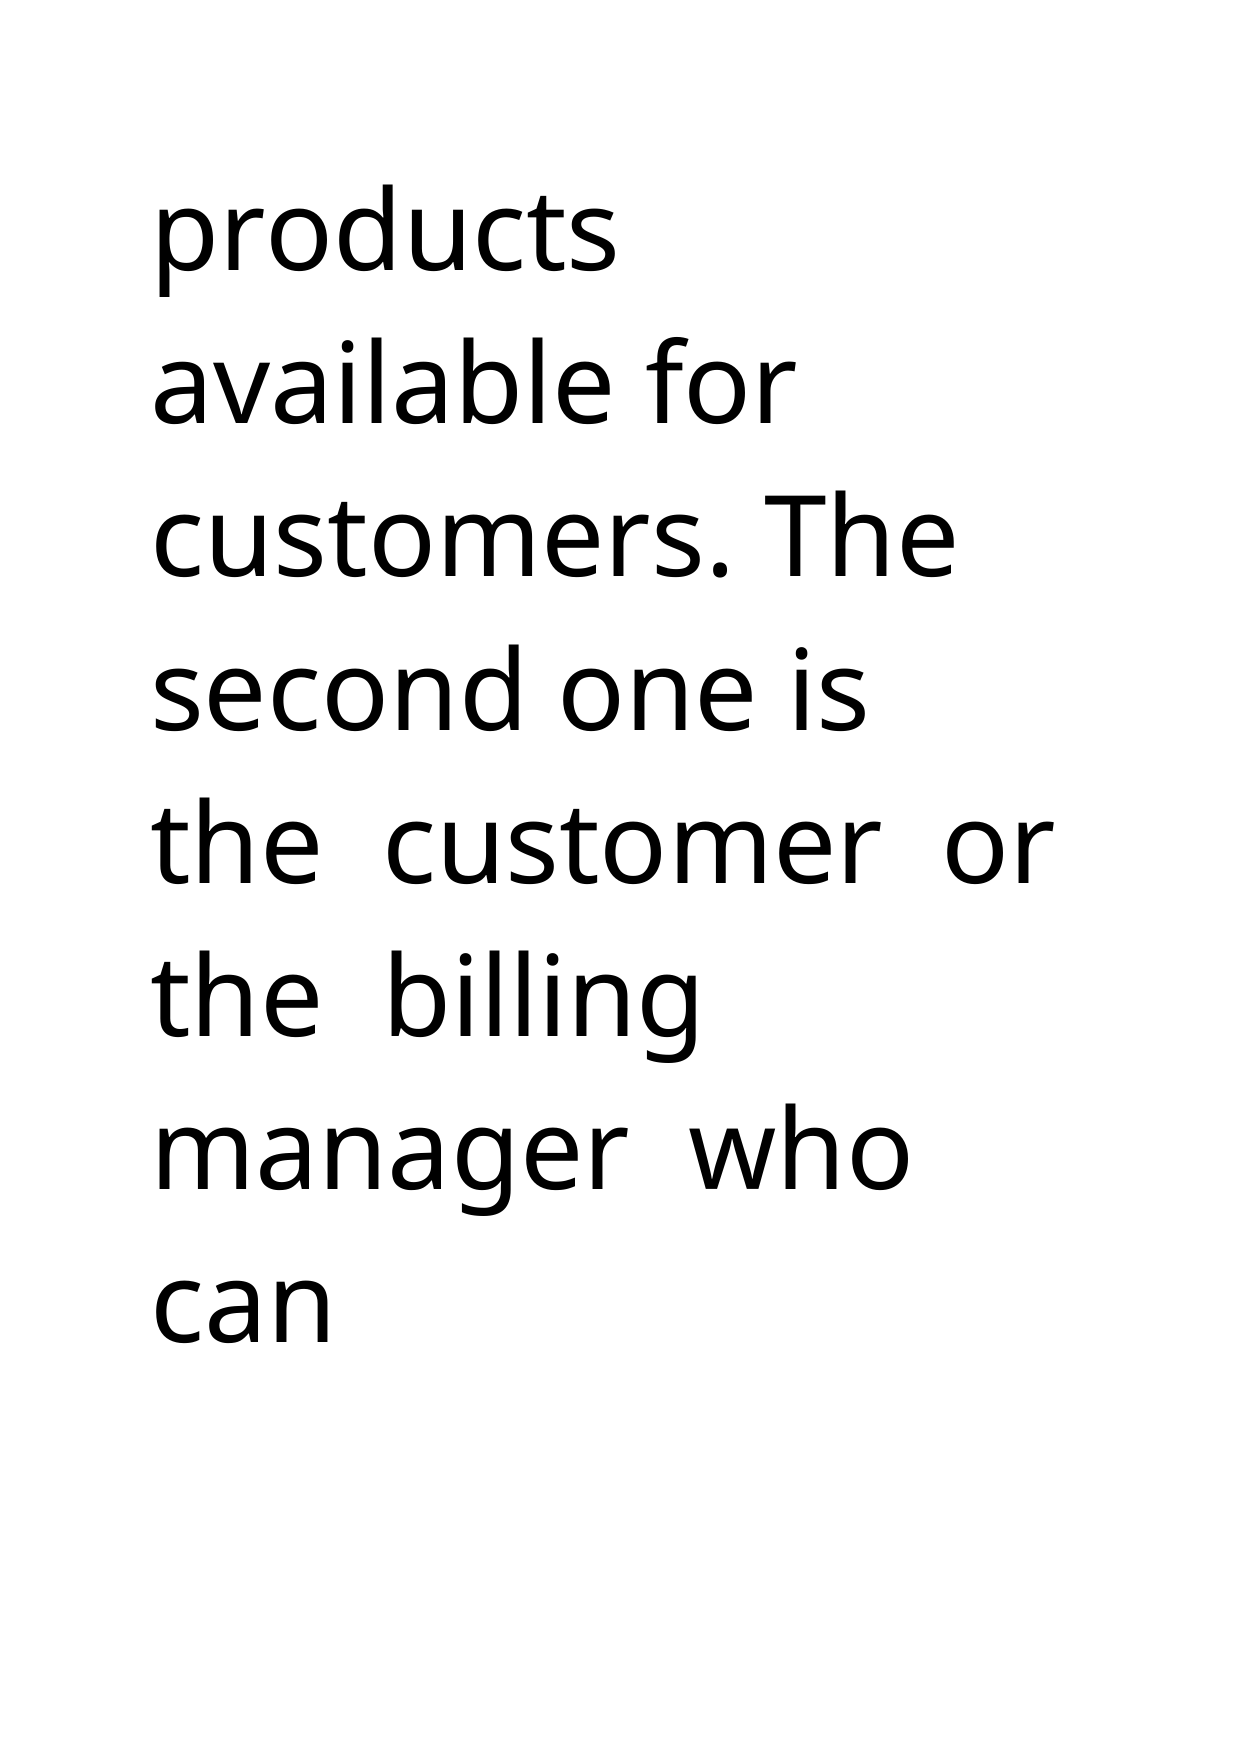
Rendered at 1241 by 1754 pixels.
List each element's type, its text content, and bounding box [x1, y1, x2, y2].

text the customer or the billing manager who can [150, 763, 1090, 1376]
text products available for customers. The second one is [150, 150, 1090, 763]
